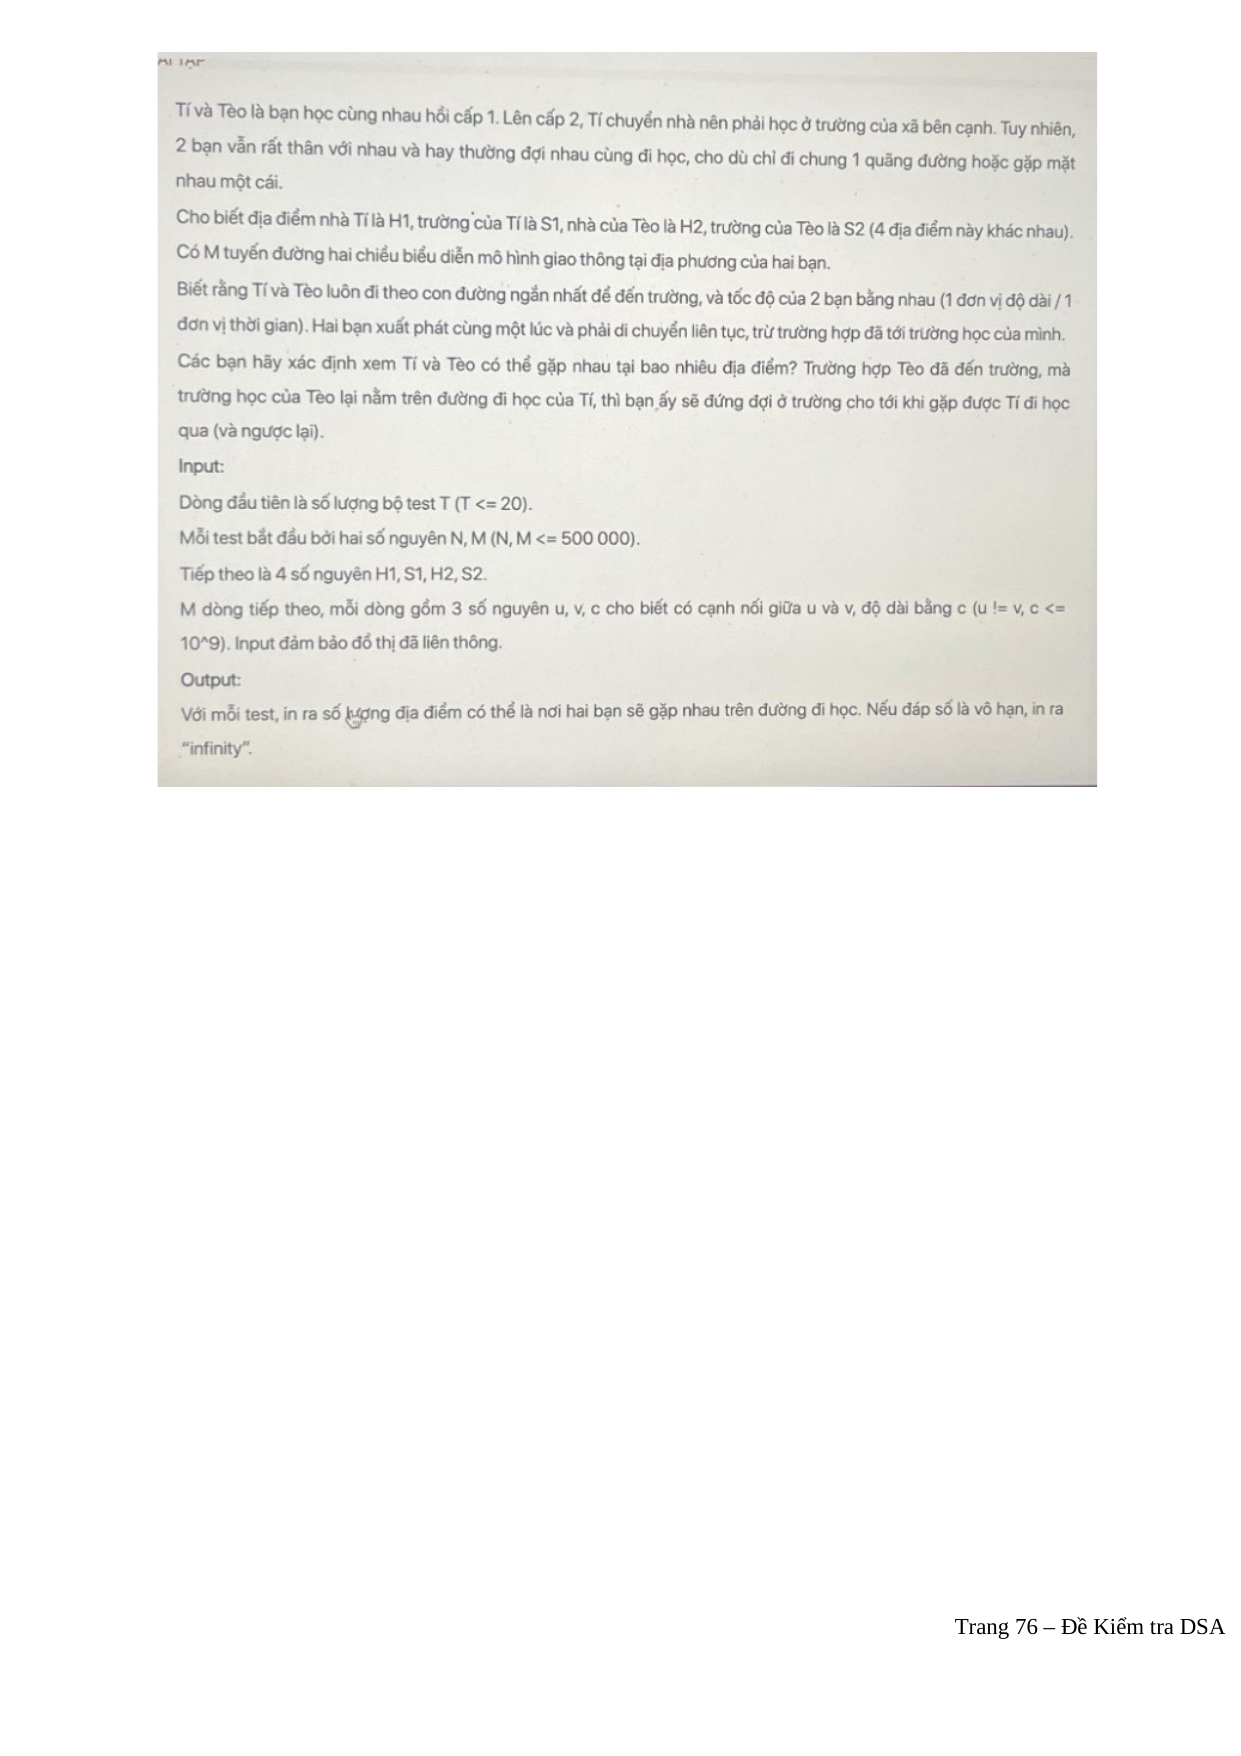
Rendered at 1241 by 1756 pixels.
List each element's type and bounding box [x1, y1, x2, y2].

picture [157, 52, 1098, 787]
